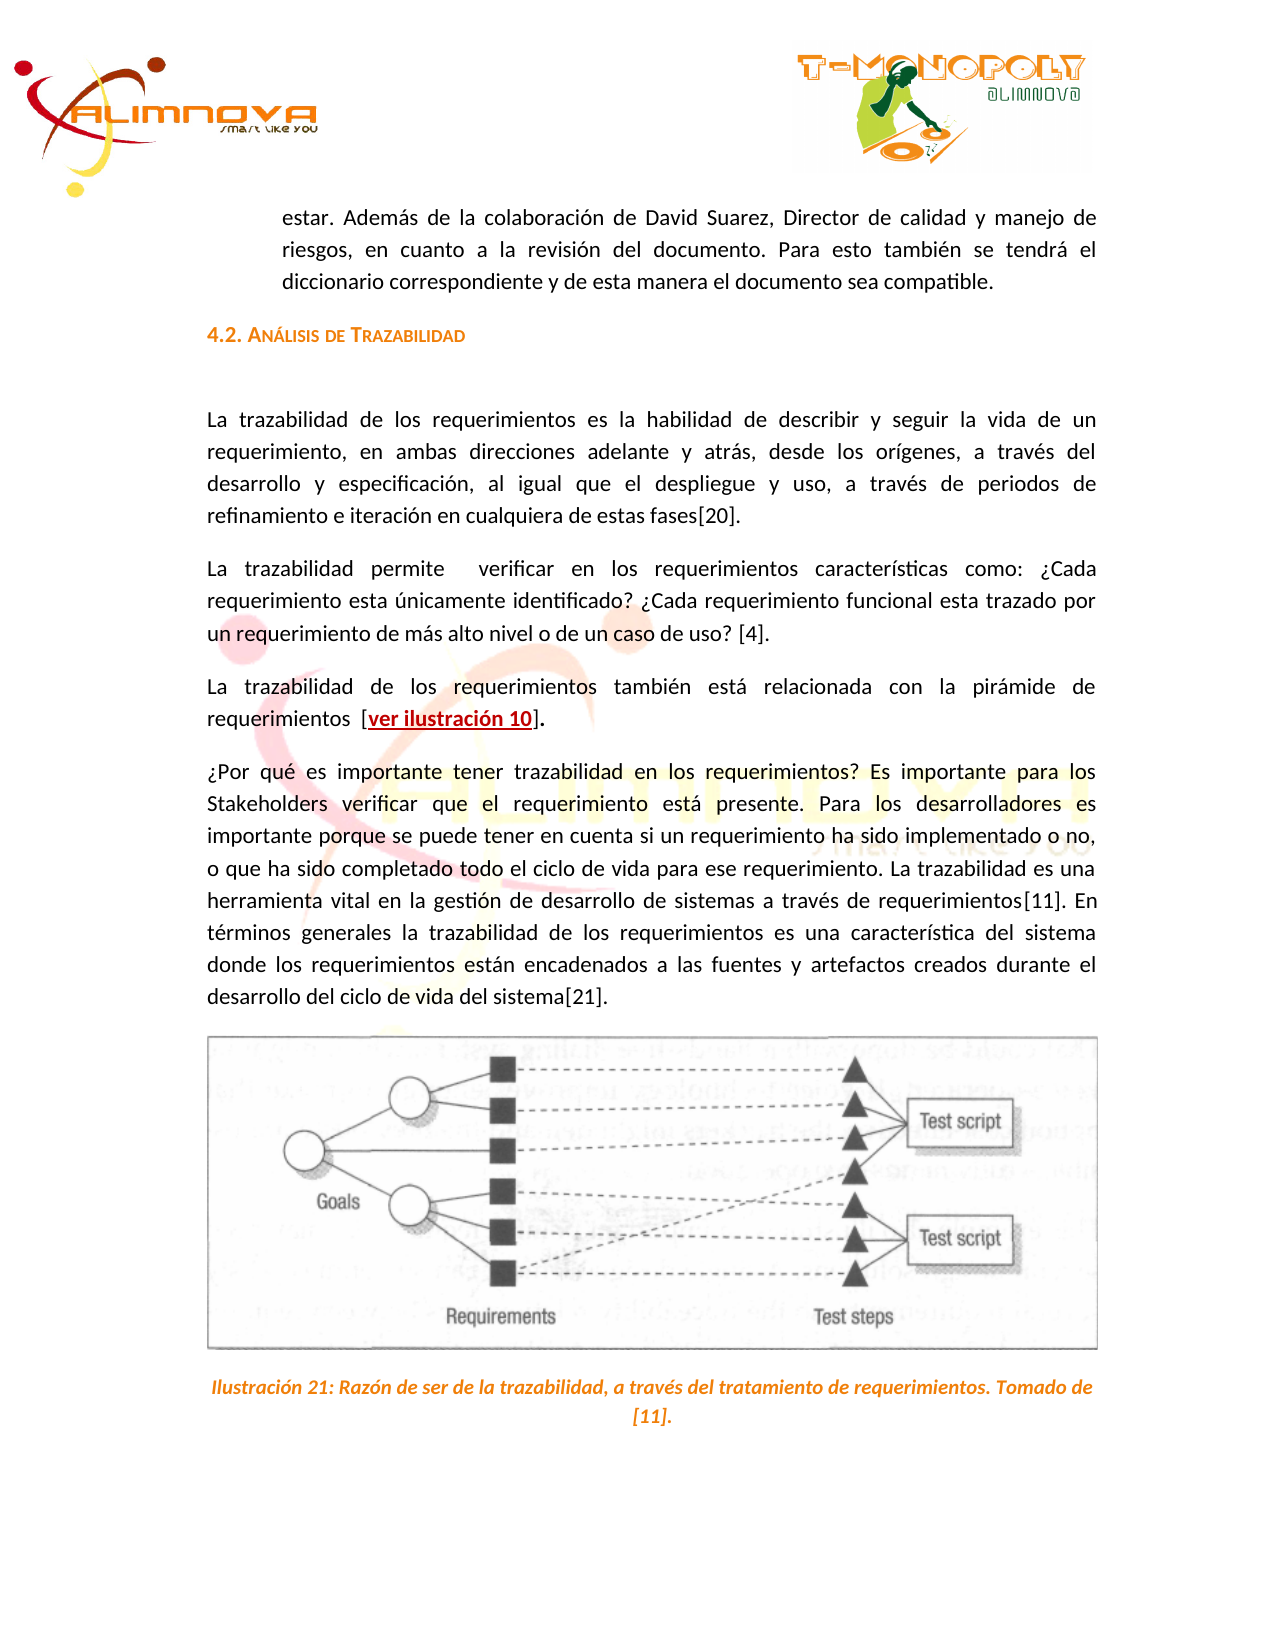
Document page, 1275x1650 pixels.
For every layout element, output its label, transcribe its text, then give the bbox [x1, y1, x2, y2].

text La trazabilidad de los requerimientos es la habilidad de describir y seguir la vida de un requerimiento, en ambas direcciones adelante y atrás, desde los orígenes, a través del desarrollo y especificación, al igual que el despliegue y uso, a través de periodos de refinamiento e iteración en cualquiera de estas fases[20]. [207, 405, 1098, 529]
picture [792, 40, 1093, 173]
subtitle 4.2. Análisis de Trazabilidad [207, 320, 1098, 348]
picture [10, 55, 319, 199]
text La trazabilidad permite verificar en los requerimientos características como: ¿Cada requerimiento esta únicamente identificado? ¿Cada requerimiento funcional esta trazado por un requerimiento de más alto nivel o de un caso de uso? [4]. [207, 554, 1098, 647]
text La trazabilidad de los requerimientos también está relacionada con la pirámide de requerimientos [ver ilustración 10]. [207, 672, 1098, 732]
text ¿Por qué es importante tener trazabilidad en los requerimientos? Es importante para los Stakeholders verificar que el requerimiento está presente. Para los desarrolladores es importante porque se puede tener en cuenta si un requerimiento ha sido implementado o no, o que ha sido completado todo el ciclo de vida para ese requerimiento. La trazabilidad es una herramienta vital en la gestión de desarrollo de sistemas a través de requerimientos[11]. En términos generales la trazabilidad de los requerimientos es una característica del sistema donde los requerimientos están encadenados a las fuentes y artefactos creados durante el desarrollo del ciclo de vida del sistema[21]. [207, 757, 1098, 1010]
